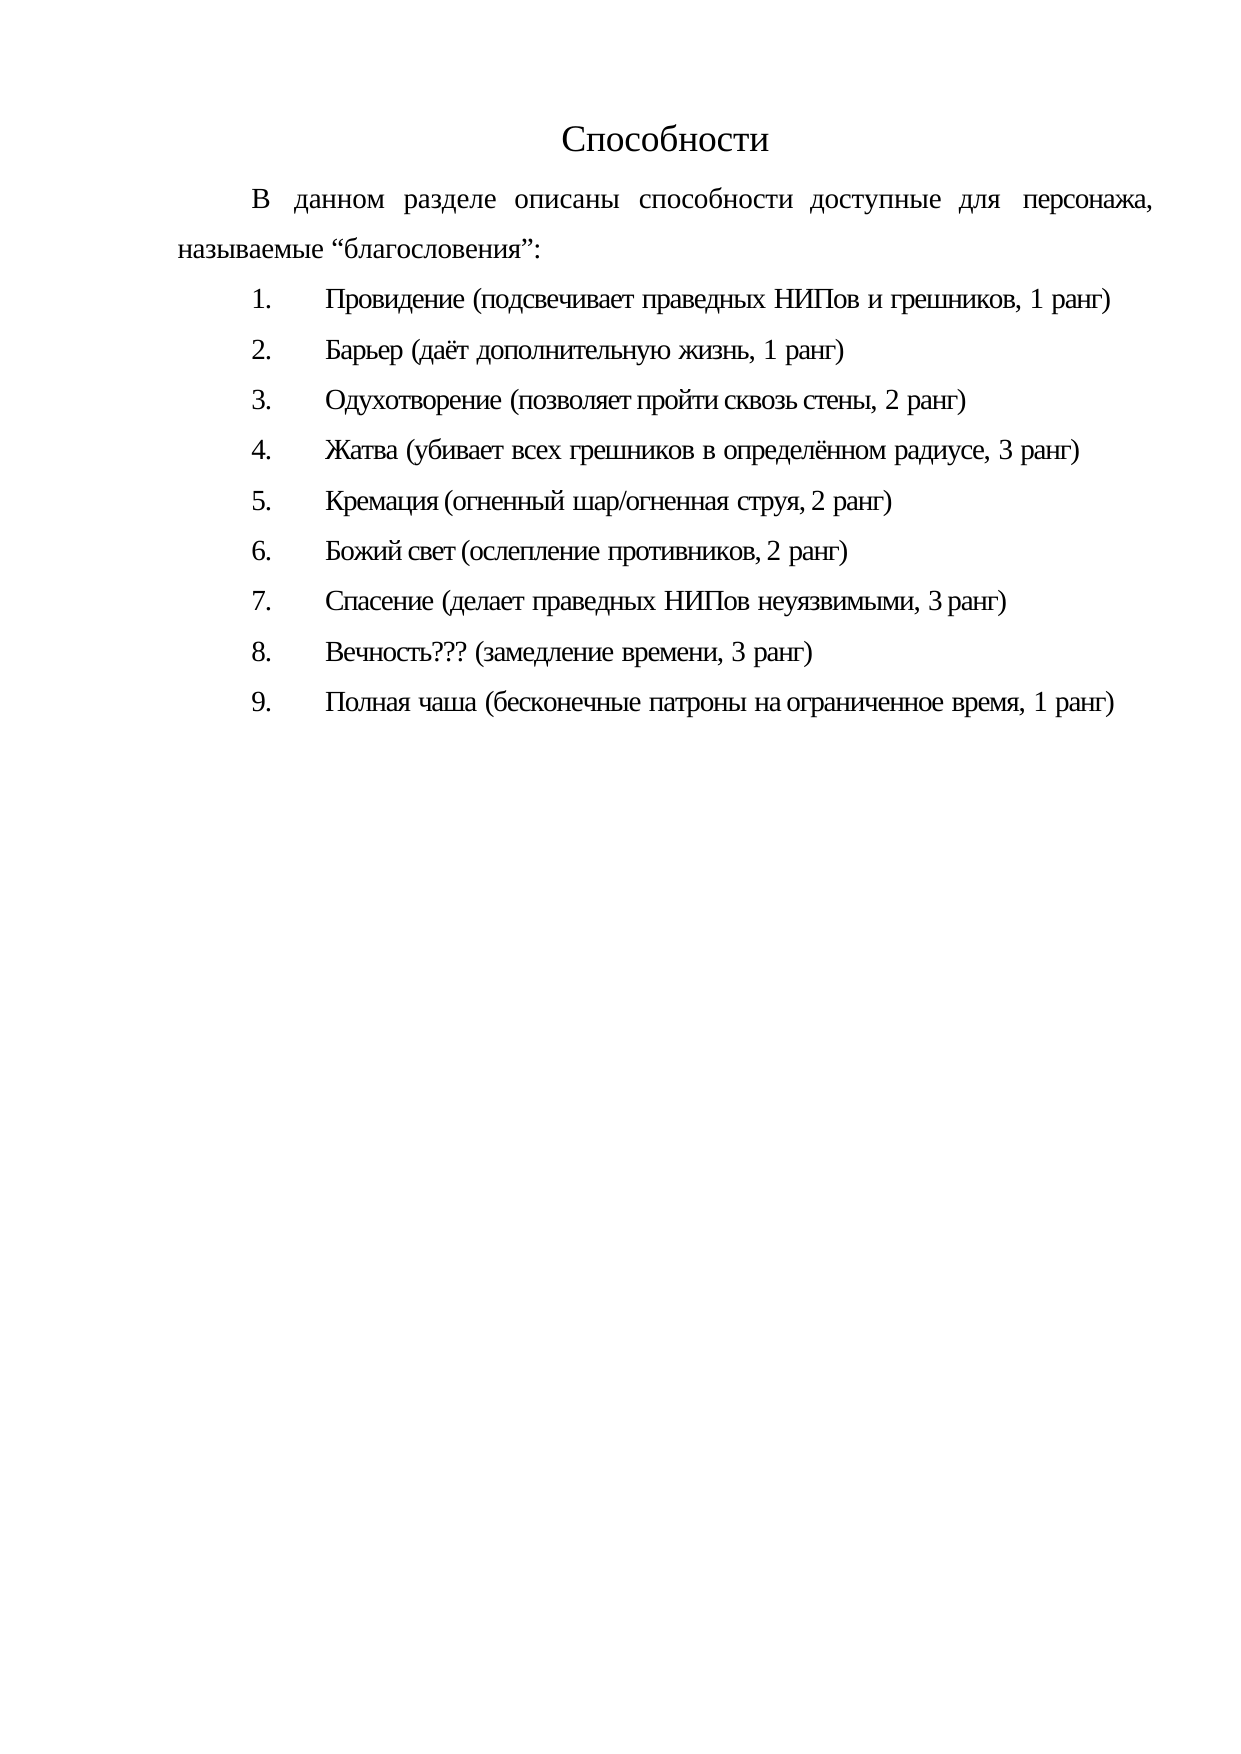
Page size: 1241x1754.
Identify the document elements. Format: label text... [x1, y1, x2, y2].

list Божий свет (ослепление противников, 2 ранг) [251, 533, 1165, 567]
subtitle Способности [168, 116, 1162, 159]
list Вечность??? (замедление времени, 3 ранг) [251, 634, 1165, 667]
list Барьер (даёт дополнительную жизнь, 1 ранг) [251, 332, 1165, 365]
list Полная чаша (бесконечные патроны на ограниченное время, 1 ранг) [251, 684, 1165, 717]
list Провидение (подсвечивает праведных НИПов и грешников, 1 ранг) [251, 281, 1165, 315]
list Одухотворение (позволяет пройти сквозь стены, 2 ранг) [251, 382, 1165, 416]
list Жатва (убивает всех грешников в определённом радиусе, 3 ранг) [251, 432, 1165, 466]
list Кремация (огненный шар/огненная струя, 2 ранг) [251, 483, 1165, 516]
text В данном разделе описаны способности доступные для персонажа, называемые “благословения”: [177, 181, 1153, 265]
list Спасение (делает праведных НИПов неуязвимыми, 3 ранг) [251, 583, 1165, 617]
